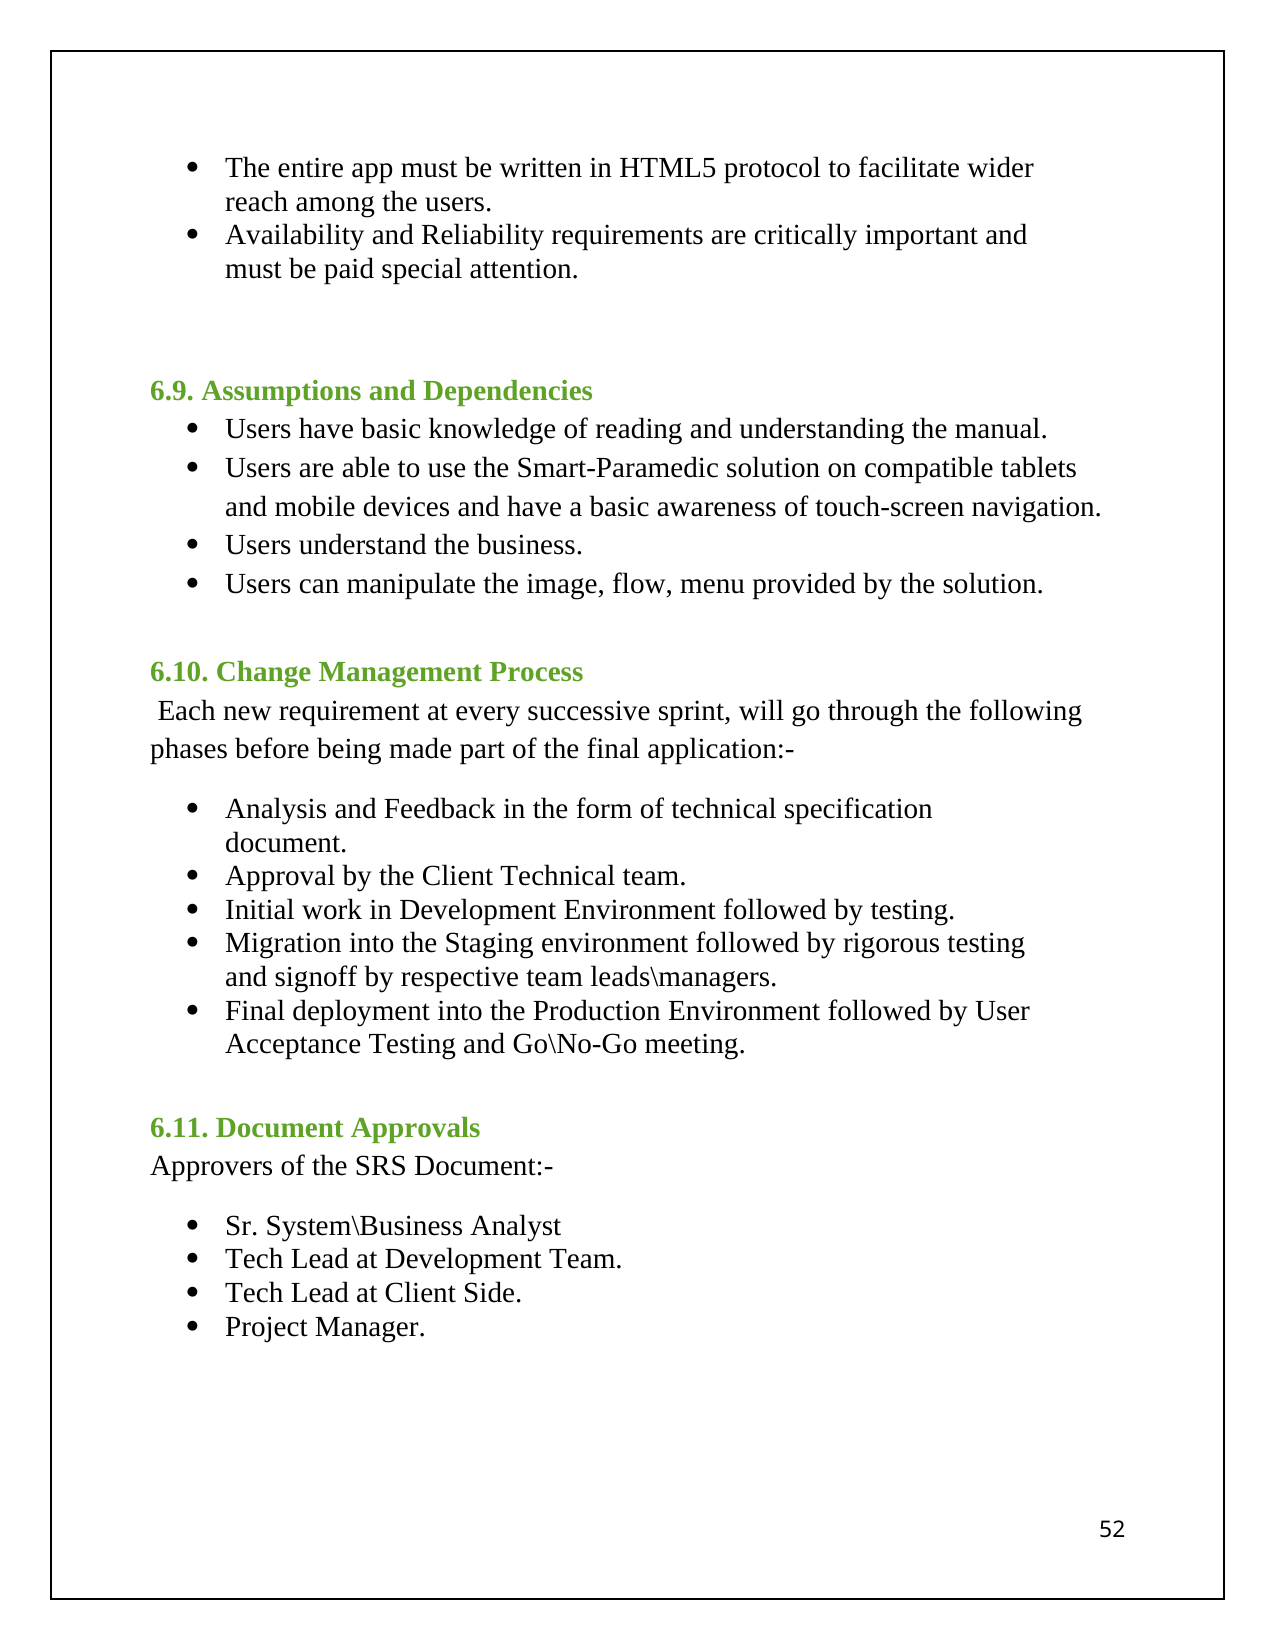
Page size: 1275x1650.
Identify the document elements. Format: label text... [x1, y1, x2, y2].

list Users understand the business. [187, 527, 1125, 561]
subtitle 6.9. Assumptions and Dependencies [150, 373, 1125, 406]
text Approvers of the SRS Document:- [150, 1148, 1125, 1182]
list Tech Lead at Client Side. [187, 1275, 1050, 1309]
list Migration into the Staging environment followed by rigorous testing and signoff by respective team leads\managers. [187, 926, 1050, 993]
subtitle 6.10. Change Management Process [150, 654, 1125, 688]
list Users are able to use the Smart-Paramedic solution on compatible tablets and mobile devices and have a basic awareness of touch-screen navigation. [187, 450, 1125, 522]
list Users have basic knowledge of reading and understanding the manual. [187, 411, 1125, 445]
list Initial work in Development Environment followed by testing. [187, 892, 1050, 926]
text Each new requirement at every successive sprint, will go through the following phases before being made part of the final application:- [150, 693, 1125, 765]
list Analysis and Feedback in the form of technical specification document. [187, 791, 1050, 858]
list Approval by the Client Technical team. [187, 858, 1050, 892]
list Project Manager. [187, 1309, 1050, 1342]
list The entire app must be written in HTML5 protocol to facilitate wider reach among the users. [187, 150, 1050, 217]
subtitle 6.11. Document Approvals [150, 1110, 1125, 1143]
list Final deployment into the Production Environment followed by User Acceptance Testing and Go\No-Go meeting. [187, 993, 1050, 1060]
list Availability and Reliability requirements are critically important and must be paid special attention. [187, 217, 1050, 284]
list Users can manipulate the image, flow, menu provided by the solution. [187, 566, 1125, 599]
list Sr. System\Business Analyst [187, 1208, 1050, 1241]
list Tech Lead at Development Team. [187, 1241, 1050, 1275]
